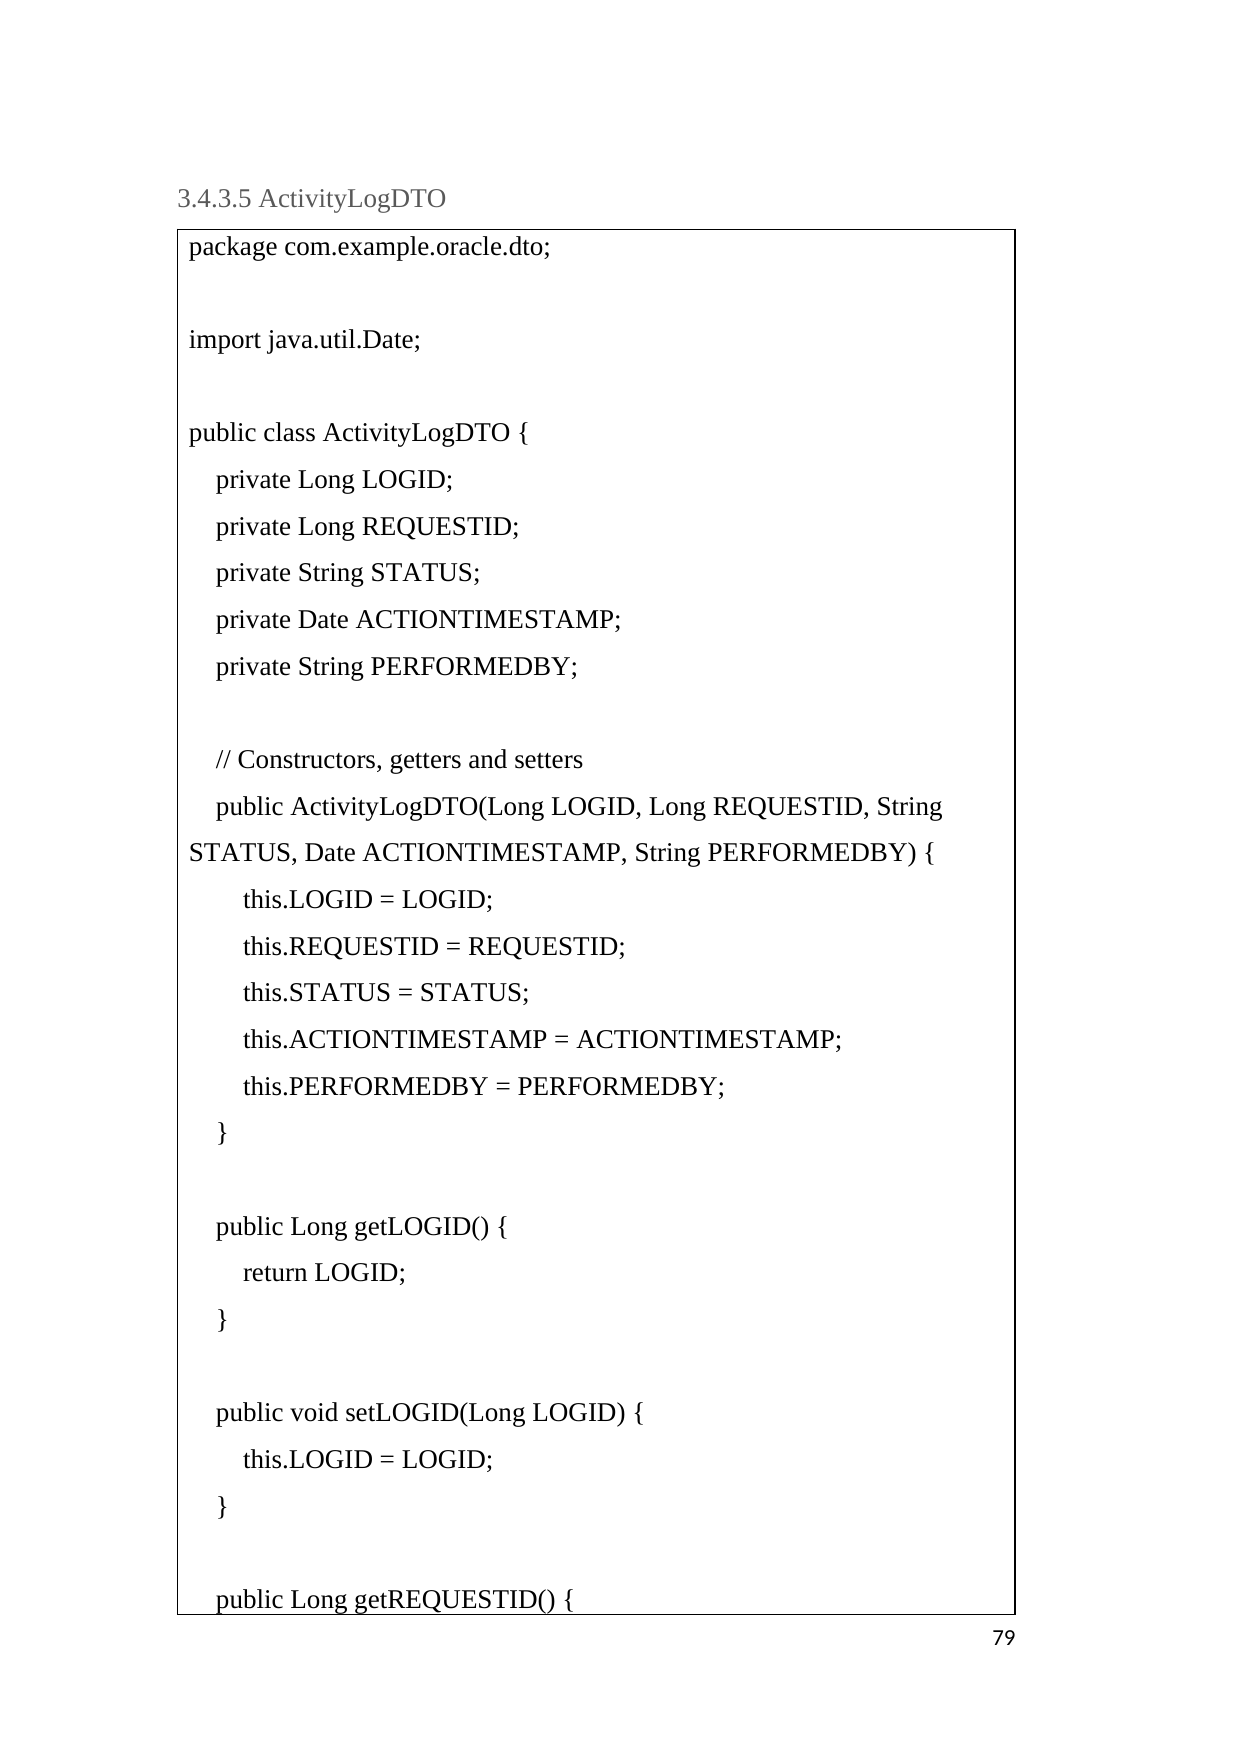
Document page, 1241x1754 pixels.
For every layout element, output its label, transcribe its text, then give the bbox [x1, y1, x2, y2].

subtitle 3.4.3.5 ActivityLogDTO [177, 182, 1015, 213]
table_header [178, 230, 1014, 1614]
